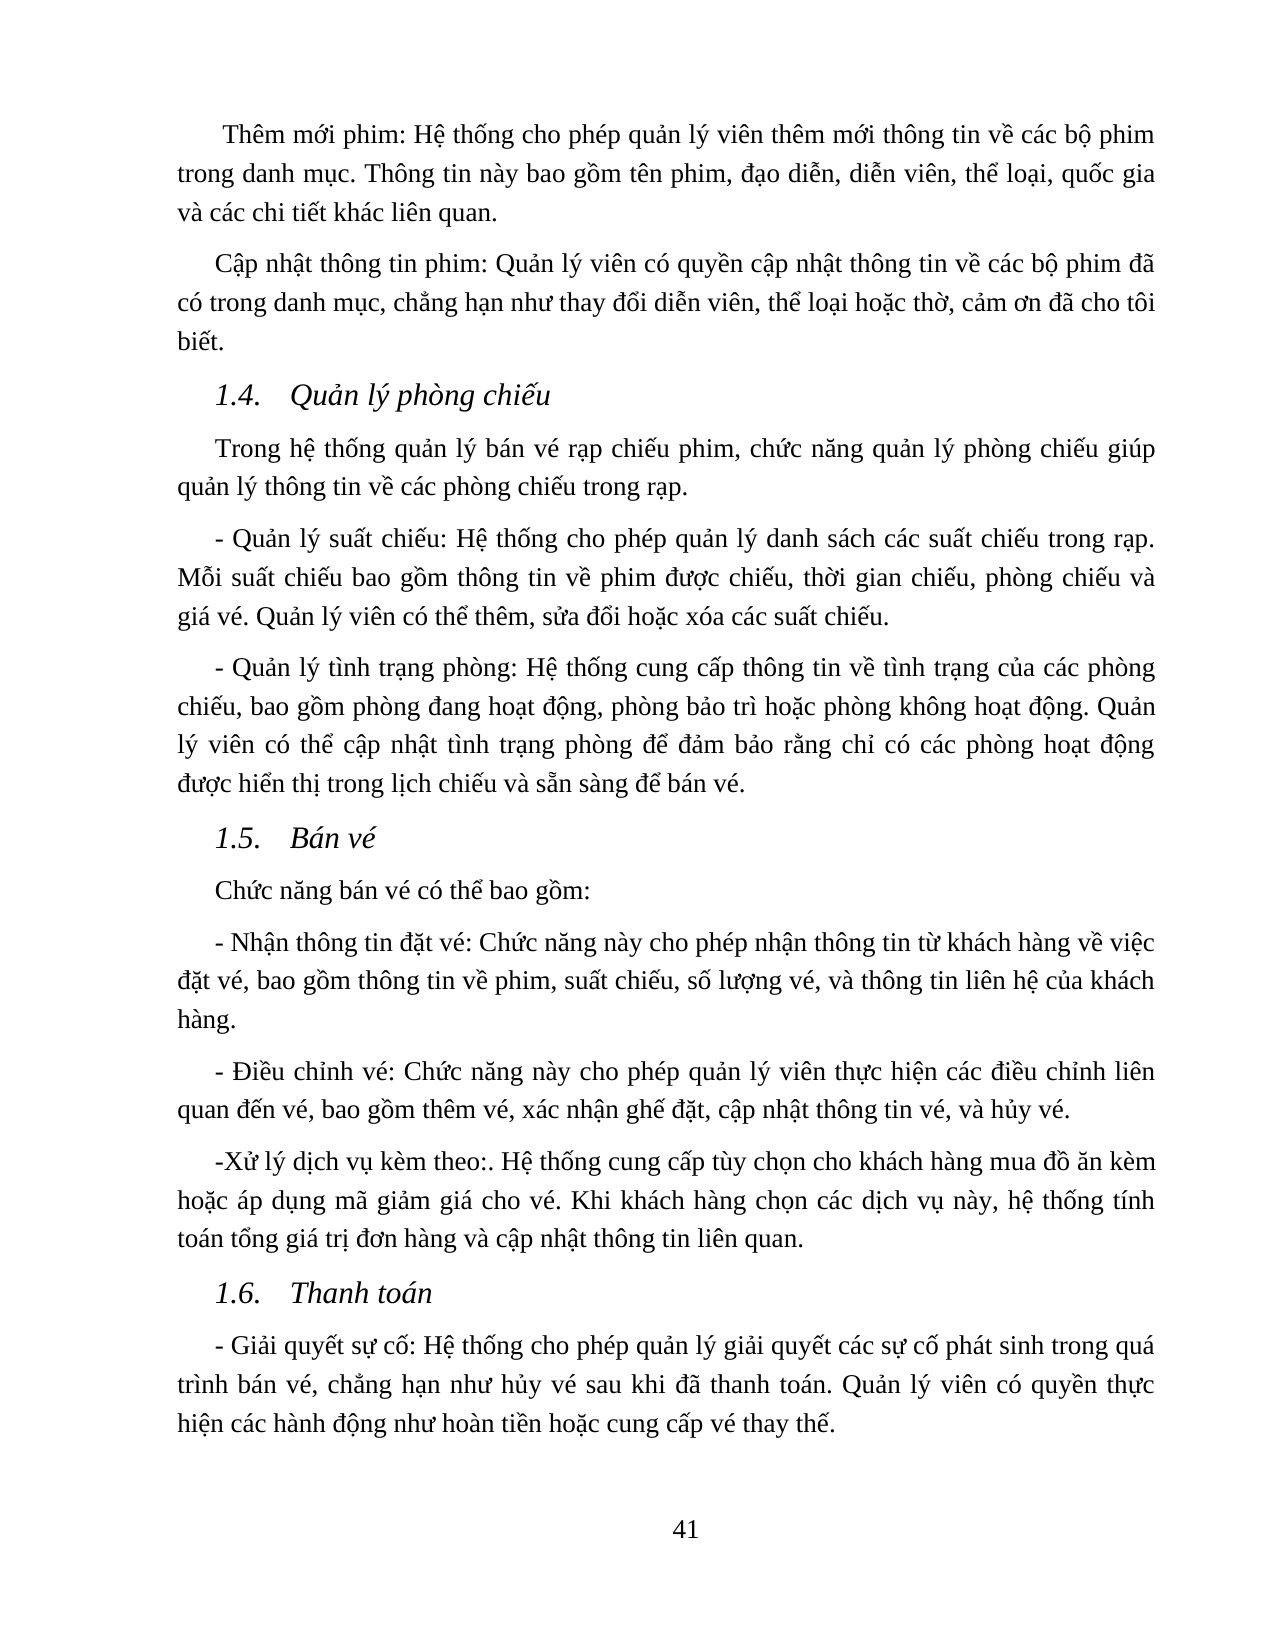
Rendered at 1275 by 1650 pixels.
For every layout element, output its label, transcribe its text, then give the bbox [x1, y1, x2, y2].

text Cập nhật thông tin phim: Quản lý viên có quyền cập nhật thông tin về các bộ phim đã có trong danh mục, chẳng hạn như thay đổi diễn viên, thể loại hoặc thờ, cảm ơn đã cho tôi biết. [177, 247, 1157, 356]
text - Quản lý suất chiếu: Hệ thống cho phép quản lý danh sách các suất chiếu trong rạp. Mỗi suất chiếu bao gồm thông tin về phim được chiếu, thời gian chiếu, phòng chiếu và giá vé. Quản lý viên có thể thêm, sửa đổi hoặc xóa các suất chiếu. [177, 522, 1157, 631]
list Quản lý phòng chiếu [214, 376, 1157, 412]
text - Nhận thông tin đặt vé: Chức năng này cho phép nhận thông tin từ khách hàng về việc đặt vé, bao gồm thông tin về phim, suất chiếu, số lượng vé, và thông tin liên hệ của khách hàng. [177, 926, 1157, 1034]
list Bán vé [214, 819, 1157, 855]
text -Xử lý dịch vụ kèm theo:. Hệ thống cung cấp tùy chọn cho khách hàng mua đồ ăn kèm hoặc áp dụng mã giảm giá cho vé. Khi khách hàng chọn các dịch vụ này, hệ thống tính toán tổng giá trị đơn hàng và cập nhật thông tin liên quan. [177, 1145, 1157, 1254]
text Thêm mới phim: Hệ thống cho phép quản lý viên thêm mới thông tin về các bộ phim trong danh mục. Thông tin này bao gồm tên phim, đạo diễn, diễn viên, thể loại, quốc gia và các chi tiết khác liên quan. [177, 118, 1157, 227]
text Trong hệ thống quản lý bán vé rạp chiếu phim, chức năng quản lý phòng chiếu giúp quản lý thông tin về các phòng chiếu trong rạp. [177, 432, 1157, 502]
text - Quản lý tình trạng phòng: Hệ thống cung cấp thông tin về tình trạng của các phòng chiếu, bao gồm phòng đang hoạt động, phòng bảo trì hoặc phòng không hoạt động. Quản lý viên có thể cập nhật tình trạng phòng để đảm bảo rằng chỉ có các phòng hoạt động được hiển thị trong lịch chiếu và sẵn sàng để bán vé. [177, 651, 1157, 799]
text - Điều chỉnh vé: Chức năng này cho phép quản lý viên thực hiện các điều chỉnh liên quan đến vé, bao gồm thêm vé, xác nhận ghế đặt, cập nhật thông tin vé, và hủy vé. [177, 1055, 1157, 1125]
text - Giải quyết sự cố: Hệ thống cho phép quản lý giải quyết các sự cố phát sinh trong quá trình bán vé, chẳng hạn như hủy vé sau khi đã thanh toán. Quản lý viên có quyền thực hiện các hành động như hoàn tiền hoặc cung cấp vé thay thế. [177, 1329, 1157, 1438]
list Thanh toán [214, 1274, 1157, 1310]
text Chức năng bán vé có thể bao gồm: [177, 874, 1157, 905]
